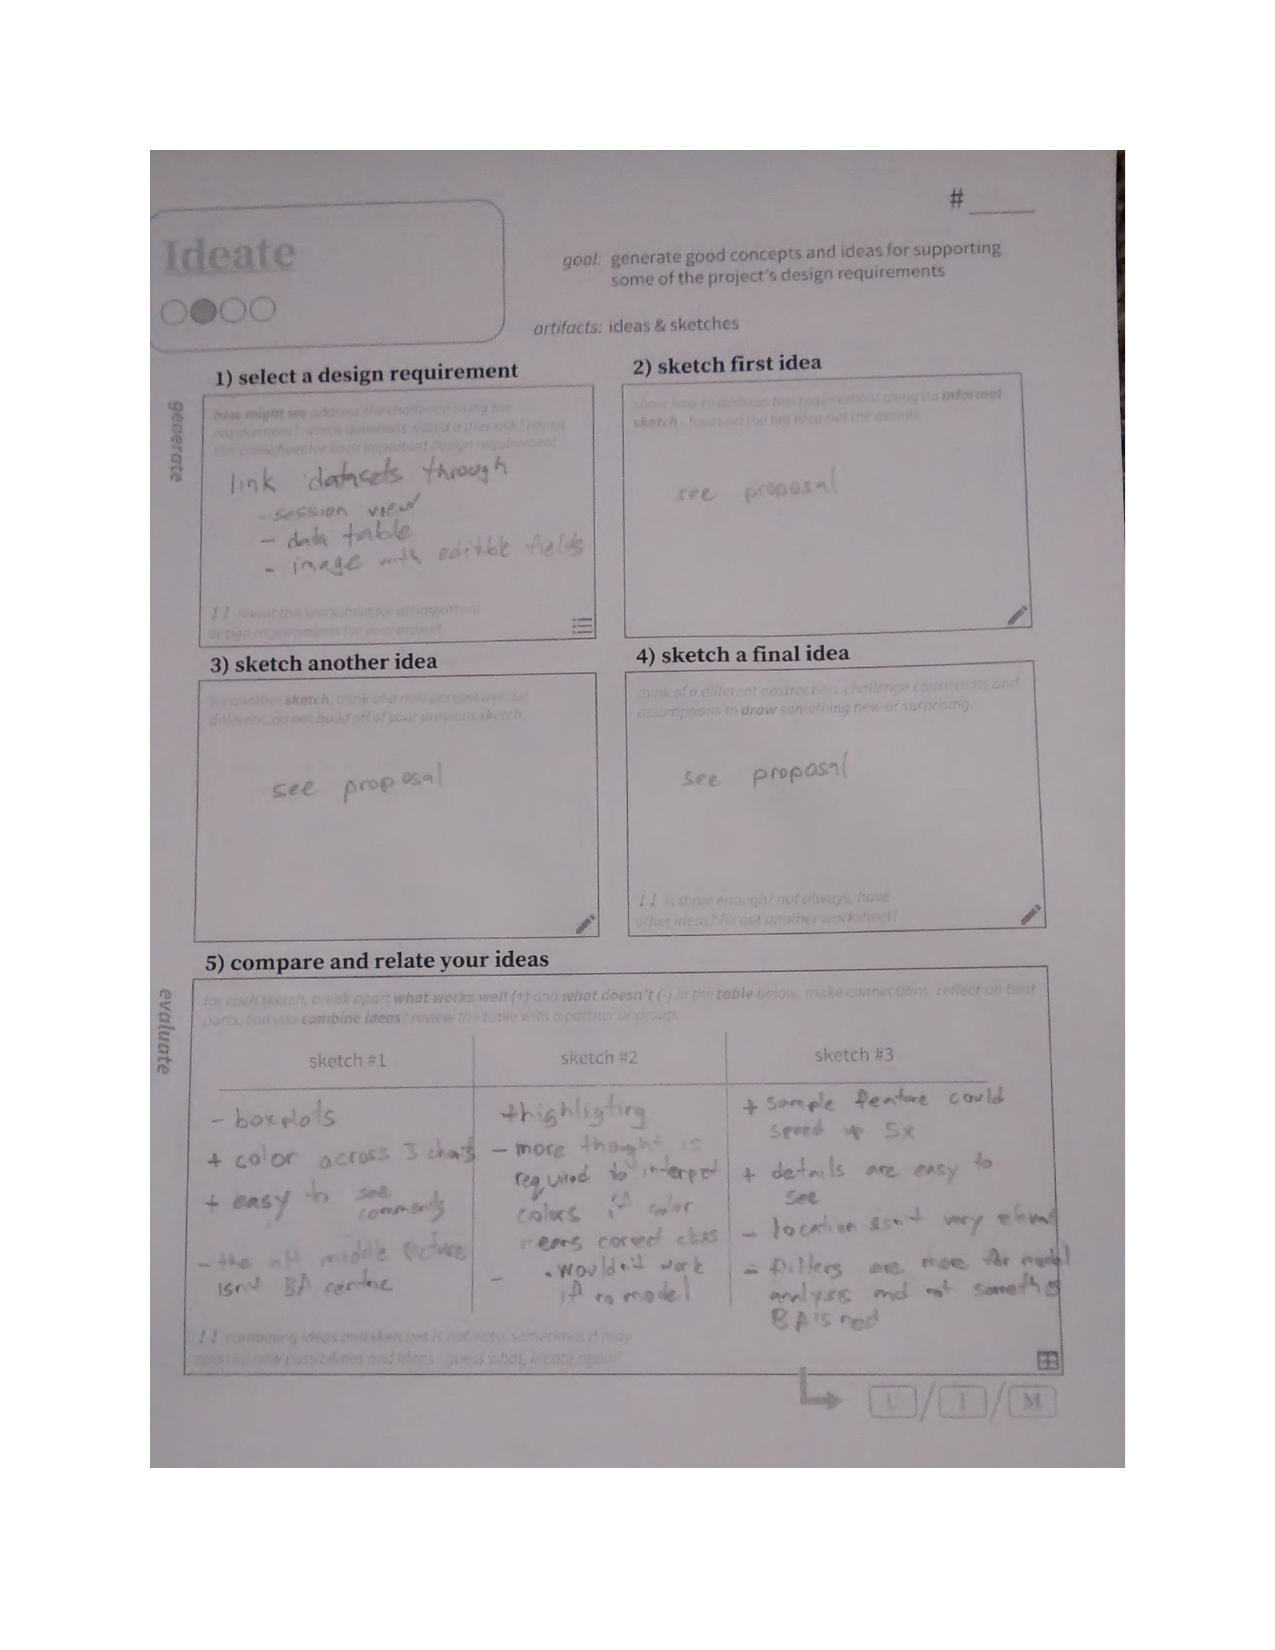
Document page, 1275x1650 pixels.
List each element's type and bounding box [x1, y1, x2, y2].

picture [150, 150, 1125, 1468]
